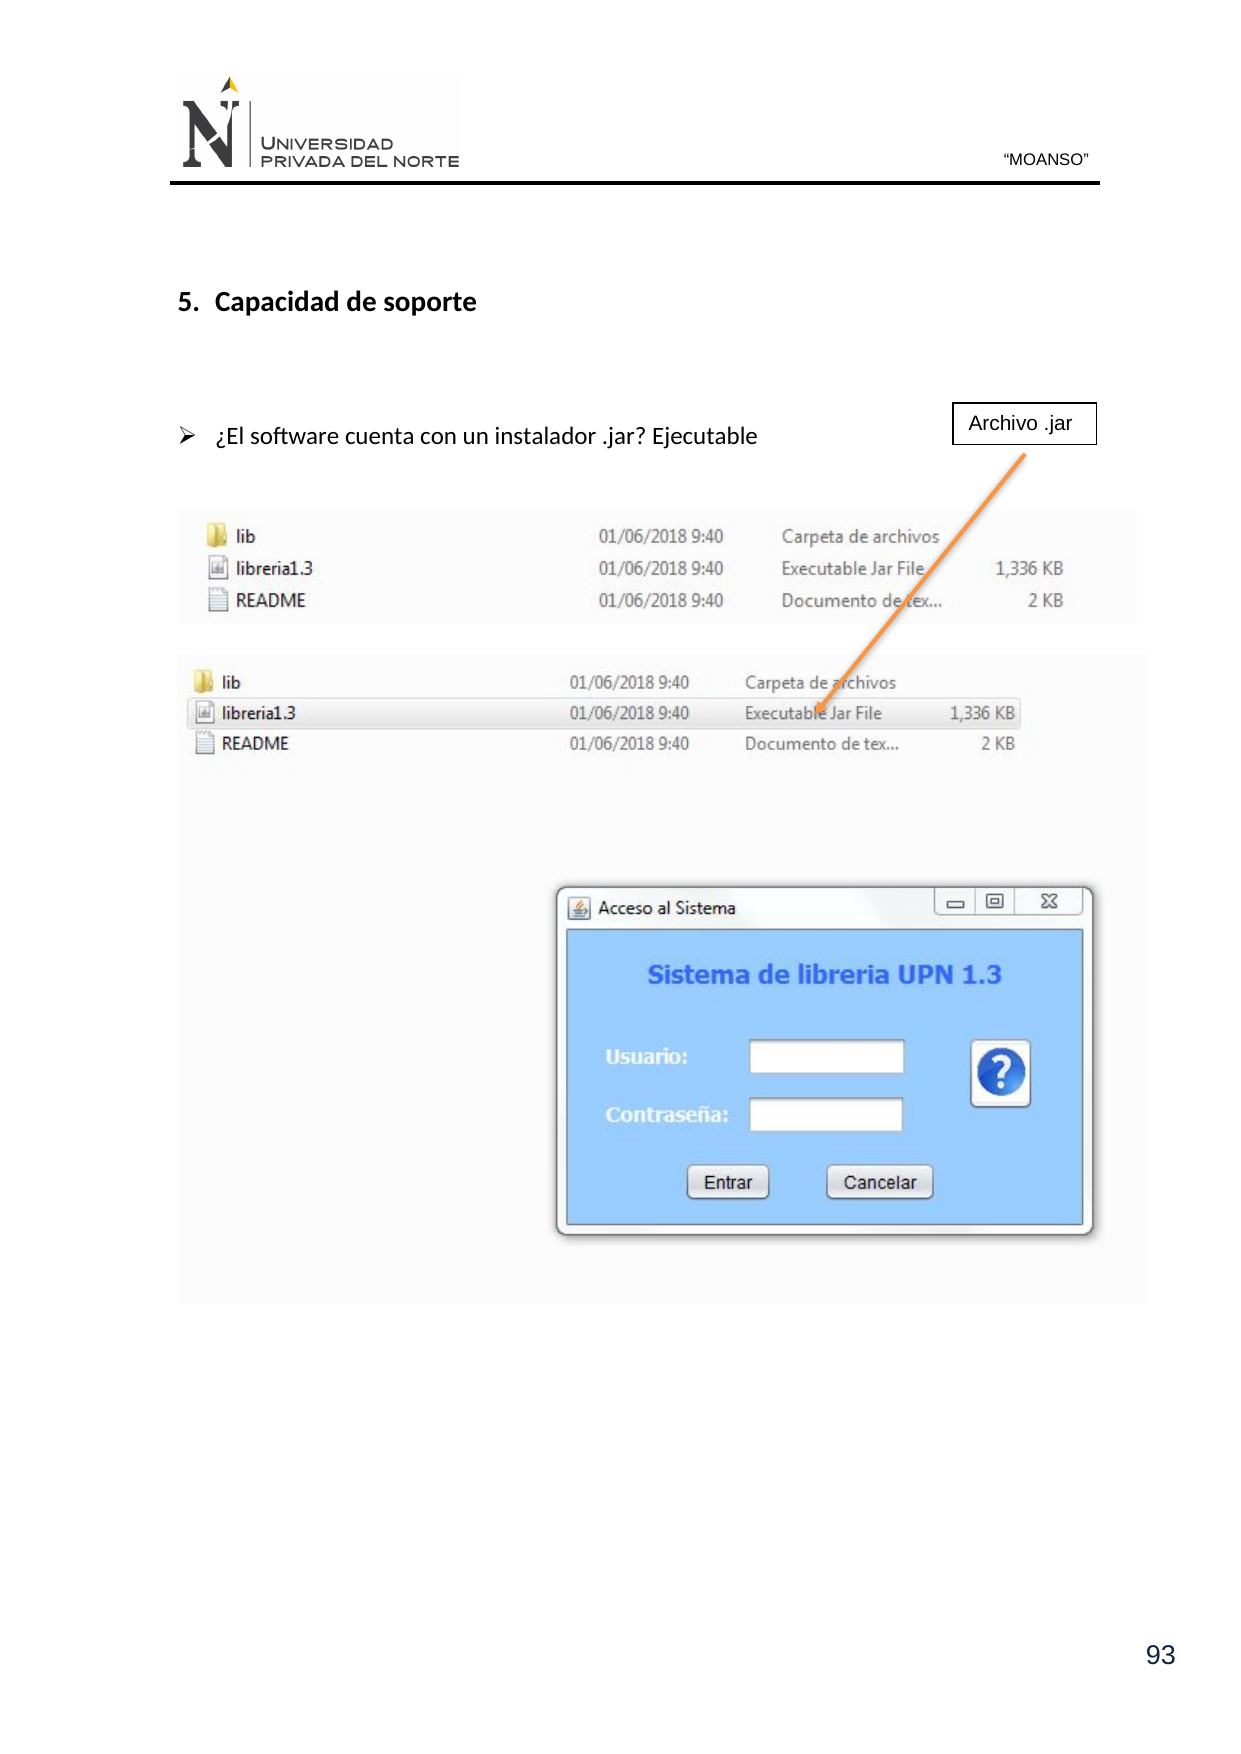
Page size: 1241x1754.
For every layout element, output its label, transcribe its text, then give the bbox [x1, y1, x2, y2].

picture [177, 654, 1148, 1304]
list Capacidad de soporte [177, 283, 1092, 318]
picture [181, 73, 462, 169]
list ¿El software cuenta con un instalador .jar? Ejecutable [177, 420, 1092, 451]
picture [892, 511, 1138, 624]
picture [177, 511, 975, 624]
